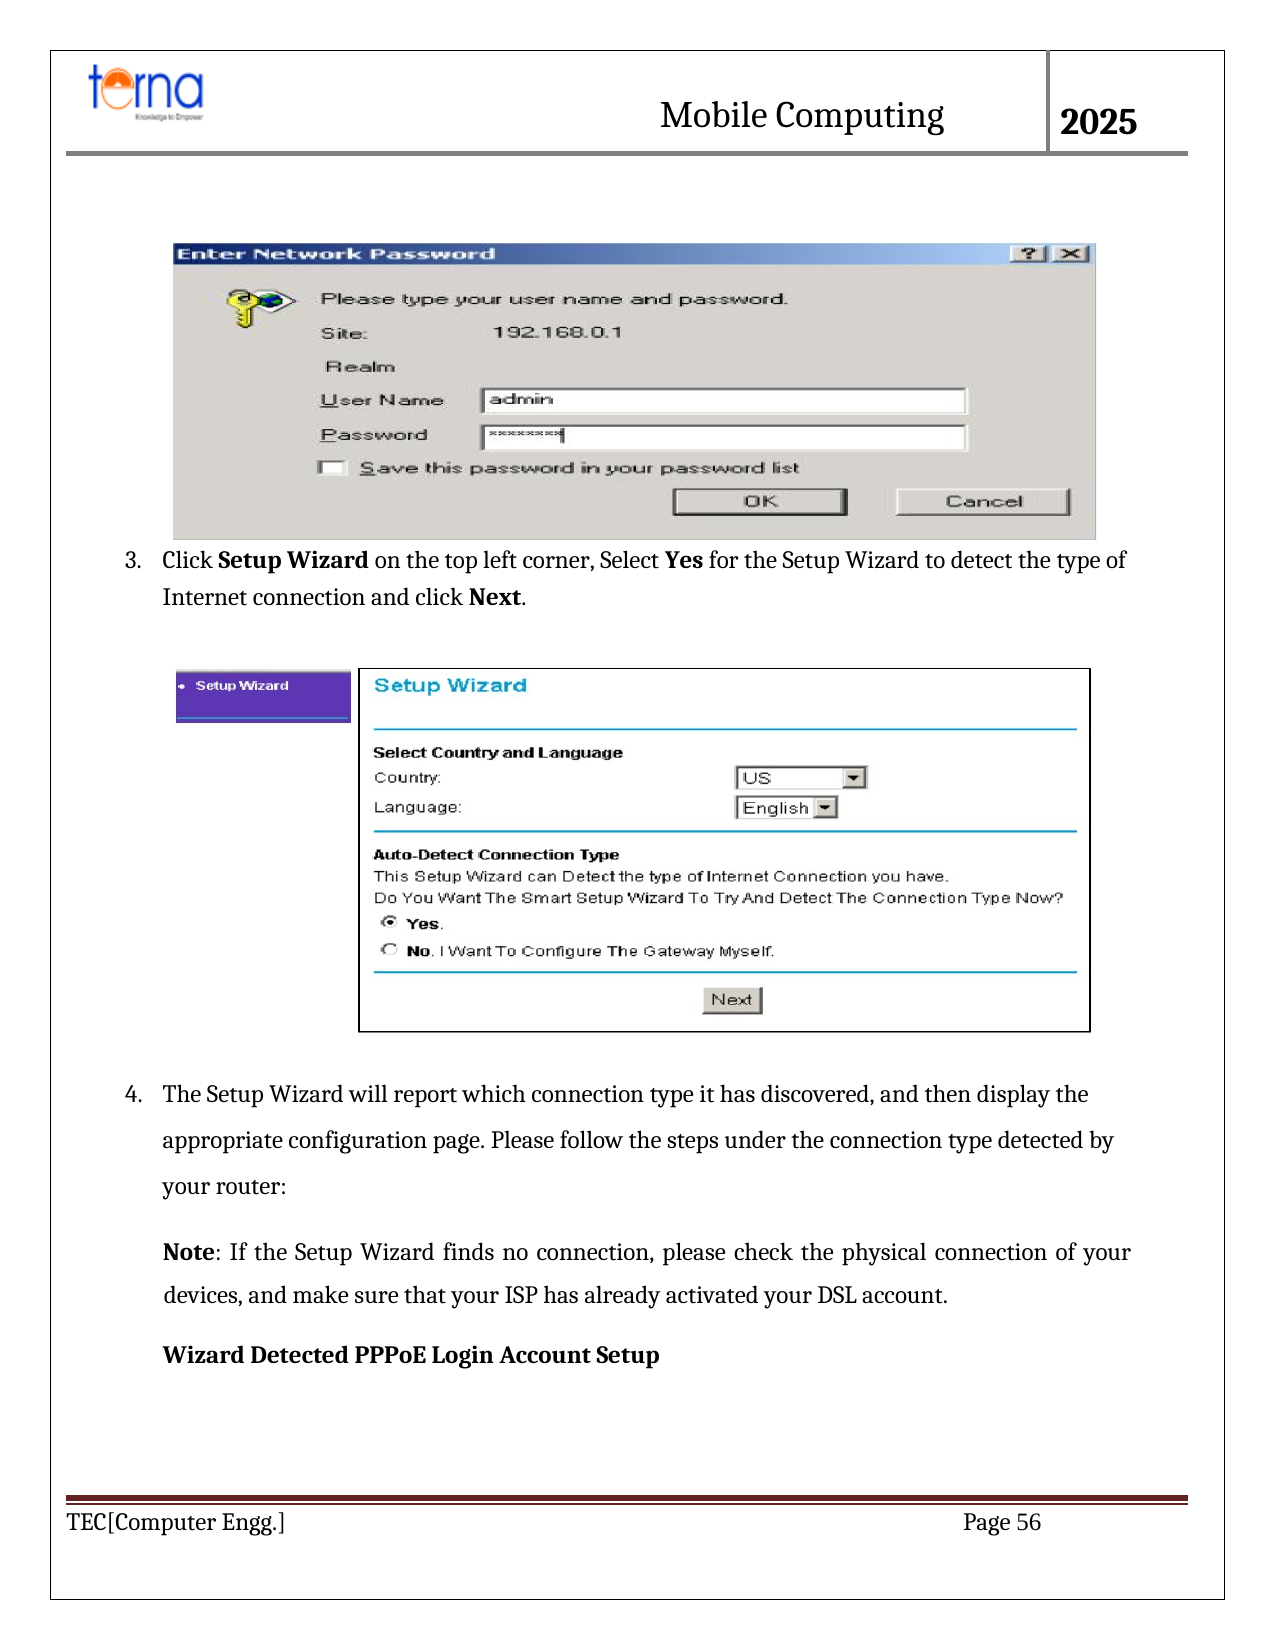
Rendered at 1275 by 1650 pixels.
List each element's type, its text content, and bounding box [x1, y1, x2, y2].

list The Setup Wizard will report which connection type it has discovered, and then display the appropriate configuration page. Please follow the steps under the connection type detected by your router: [125, 1080, 1131, 1201]
text Note: If the Setup Wizard finds no connection, please check the physical connection of your devices, and make sure that your ISP has already activated your DSL account. [163, 1238, 1133, 1310]
picture [172, 242, 1097, 540]
list Click Setup Wizard on the top left corner, Select Yes for the Setup Wizard to detect the type of Internet connection and click Next. [125, 546, 1131, 611]
picture [78, 57, 208, 128]
picture [171, 657, 1106, 1044]
text Wizard Detected PPPoE Login Account Setup [163, 1341, 1188, 1370]
